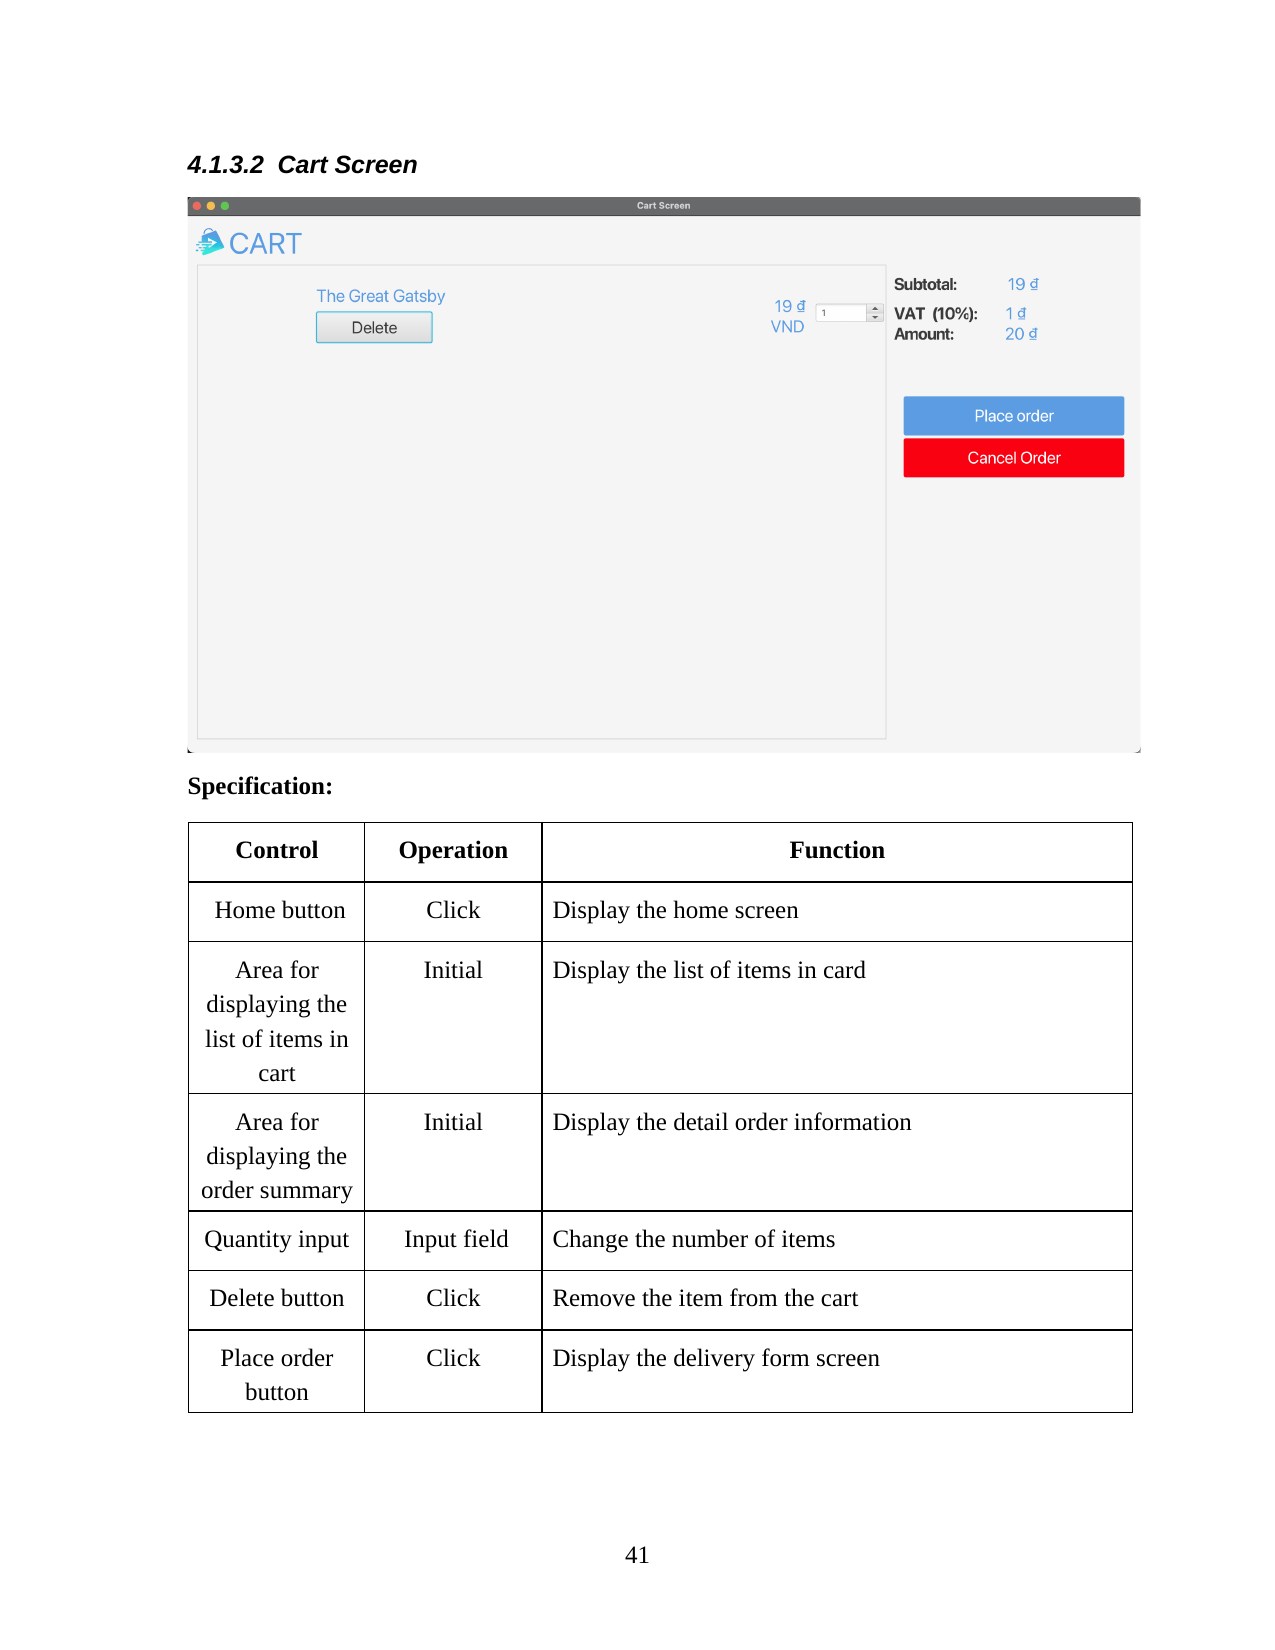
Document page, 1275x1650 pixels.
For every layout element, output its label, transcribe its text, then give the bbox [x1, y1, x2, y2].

table_cell Initial [365, 1094, 541, 1210]
table_cell Place order button [189, 1331, 364, 1412]
table_cell Display the list of items in card [543, 942, 1132, 1093]
table_cell Click [365, 883, 541, 941]
table_cell Quantity input [189, 1212, 364, 1269]
table_cell Display the detail order information [543, 1094, 1132, 1210]
table_cell Click [365, 1271, 541, 1329]
table_cell Display the delivery form screen [543, 1331, 1132, 1412]
table_header Control [189, 823, 364, 881]
picture [187, 197, 1141, 753]
table_cell Initial [365, 942, 541, 1093]
table_cell Home button [189, 883, 364, 941]
subtitle Cart Screen [187, 150, 1087, 179]
table_cell Display the home screen [543, 883, 1132, 941]
table_cell Area for displaying the order summary [189, 1094, 364, 1210]
table_cell Remove the item from the cart [543, 1271, 1132, 1329]
table_cell Area for displaying the list of items in cart [189, 942, 364, 1093]
table_cell Delete button [189, 1271, 364, 1329]
table_header Operation [365, 823, 541, 881]
text Specification: [187, 771, 1087, 799]
table_cell Click [365, 1331, 541, 1412]
table_cell Input field [365, 1212, 541, 1269]
table_cell Change the number of items [543, 1212, 1132, 1269]
table_header Function [543, 823, 1132, 881]
